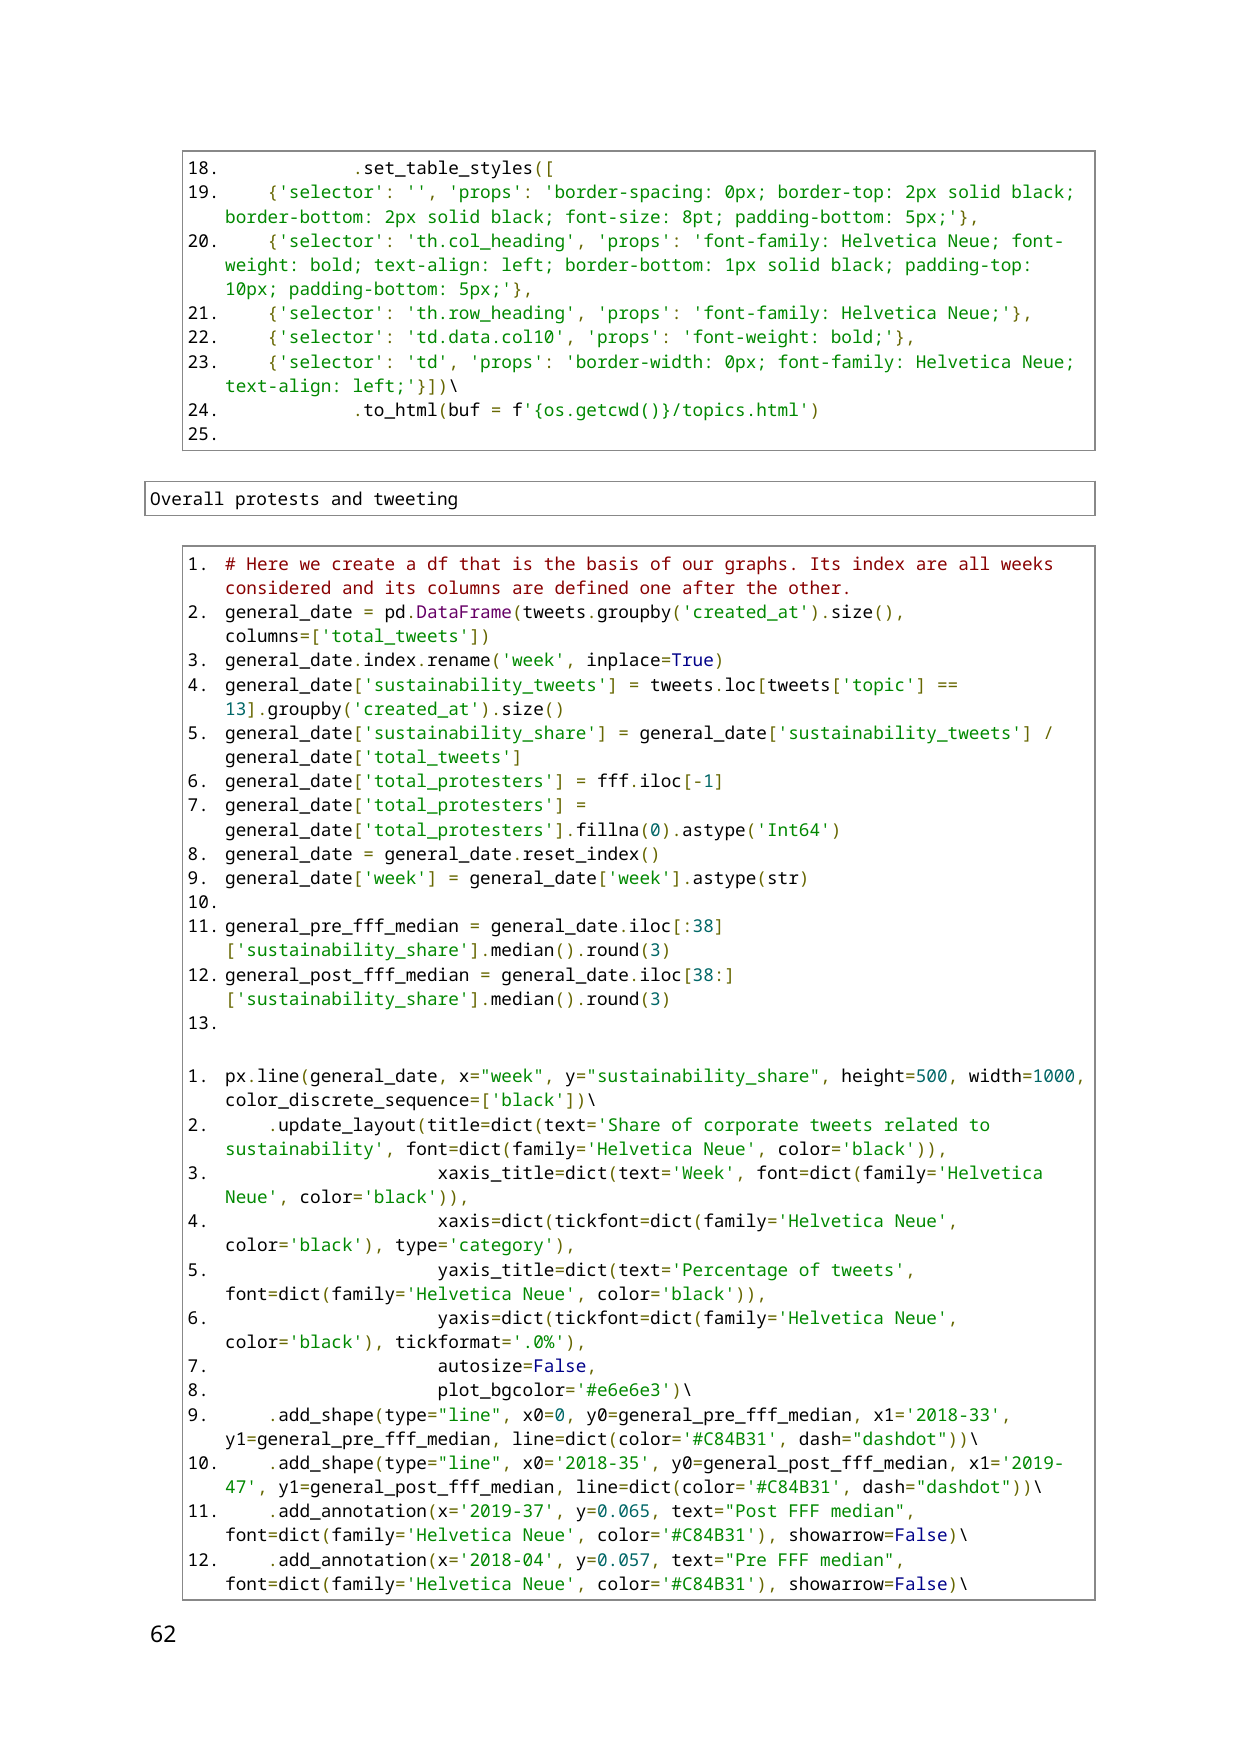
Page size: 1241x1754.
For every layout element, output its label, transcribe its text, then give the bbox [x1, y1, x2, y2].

list .update_layout(title=dict(text='Share of corporate tweets related to sustainability', font=dict(family='Helvetica Neue', color='black')), [183, 1106, 1094, 1154]
list yaxis=dict(tickfont=dict(family='Helvetica Neue', color='black'), tickformat='.0%'), [183, 1299, 1094, 1348]
list xaxis_title=dict(text='Week', font=dict(family='Helvetica Neue', color='black')), [183, 1154, 1094, 1203]
list general_date['sustainability_share'] = general_date['sustainability_tweets'] / general_date['total_tweets'] [183, 714, 1094, 763]
list # Here we create a df that is the basis of our graphs. Its index are all weeks considered and its columns are defined one after the other. [183, 547, 1094, 594]
list general_date = general_date.reset_index() [183, 835, 1094, 859]
list .to_html(buf = f'{os.getcwd()}/topics.html') [183, 392, 1094, 422]
list .add_shape(type="line", x0=0, y0=general_pre_fff_median, x1='2018-33', y1=general_pre_fff_median, line=dict(color='#C84B31', dash="dashdot"))\ [183, 1396, 1094, 1444]
list .add_annotation(x='2018-04', y=0.057, text="Pre FFF median", font=dict(family='Helvetica Neue', color='#C84B31'), showarrow=False)\ [183, 1541, 1094, 1599]
text Overall protests and tweeting [146, 482, 1094, 515]
list general_pre_fff_median = general_date.iloc[:38]['sustainability_share'].median().round(3) [183, 908, 1094, 956]
list {'selector': 'td', 'props': 'border-width: 0px; font-family: Helvetica Neue; text-align: left;'}])\ [183, 343, 1094, 392]
list {'selector': 'th.col_heading', 'props': 'font-family: Helvetica Neue; font-weight: bold; text-align: left; border-bottom: 1px solid black; padding-top: 10px; padding-bottom: 5px;'}, [183, 222, 1094, 295]
list {'selector': 'th.row_heading', 'props': 'font-family: Helvetica Neue;'}, [183, 295, 1094, 319]
list yaxis_title=dict(text='Percentage of tweets', font=dict(family='Helvetica Neue', color='black')), [183, 1251, 1094, 1299]
list plot_bgcolor='#e6e6e3')\ [183, 1372, 1094, 1396]
list general_date['total_protesters'] = general_date['total_protesters'].fillna(0).astype('Int64') [183, 787, 1094, 835]
list general_date['sustainability_tweets'] = tweets.loc[tweets['topic'] == 13].groupby('created_at').size() [183, 666, 1094, 714]
list px.line(general_date, x="week", y="sustainability_share", height=500, width=1000, color_discrete_sequence=['black'])\ [183, 1058, 1094, 1106]
list general_date['total_protesters'] = fff.iloc[-1] [183, 763, 1094, 787]
list .set_table_styles([ [183, 152, 1094, 174]
list xaxis=dict(tickfont=dict(family='Helvetica Neue', color='black'), type='category'), [183, 1203, 1094, 1251]
list .add_shape(type="line", x0='2018-35', y0=general_post_fff_median, x1='2019-47', y1=general_post_fff_median, line=dict(color='#C84B31', dash="dashdot"))\ [183, 1444, 1094, 1493]
list general_date['week'] = general_date['week'].astype(str) [183, 859, 1094, 889]
list general_post_fff_median = general_date.iloc[38:]['sustainability_share'].median().round(3) [183, 956, 1094, 1010]
list {'selector': 'td.data.col10', 'props': 'font-weight: bold;'}, [183, 319, 1094, 343]
list general_date.index.rename('week', inplace=True) [183, 642, 1094, 666]
list autosize=False, [183, 1348, 1094, 1372]
list {'selector': '', 'props': 'border-spacing: 0px; border-top: 2px solid black; border-bottom: 2px solid black; font-size: 8pt; padding-bottom: 5px;'}, [183, 174, 1094, 222]
list general_date = pd.DataFrame(tweets.groupby('created_at').size(), columns=['total_tweets']) [183, 594, 1094, 642]
list .add_annotation(x='2019-37', y=0.065, text="Post FFF median", font=dict(family='Helvetica Neue', color='#C84B31'), showarrow=False)\ [183, 1493, 1094, 1541]
